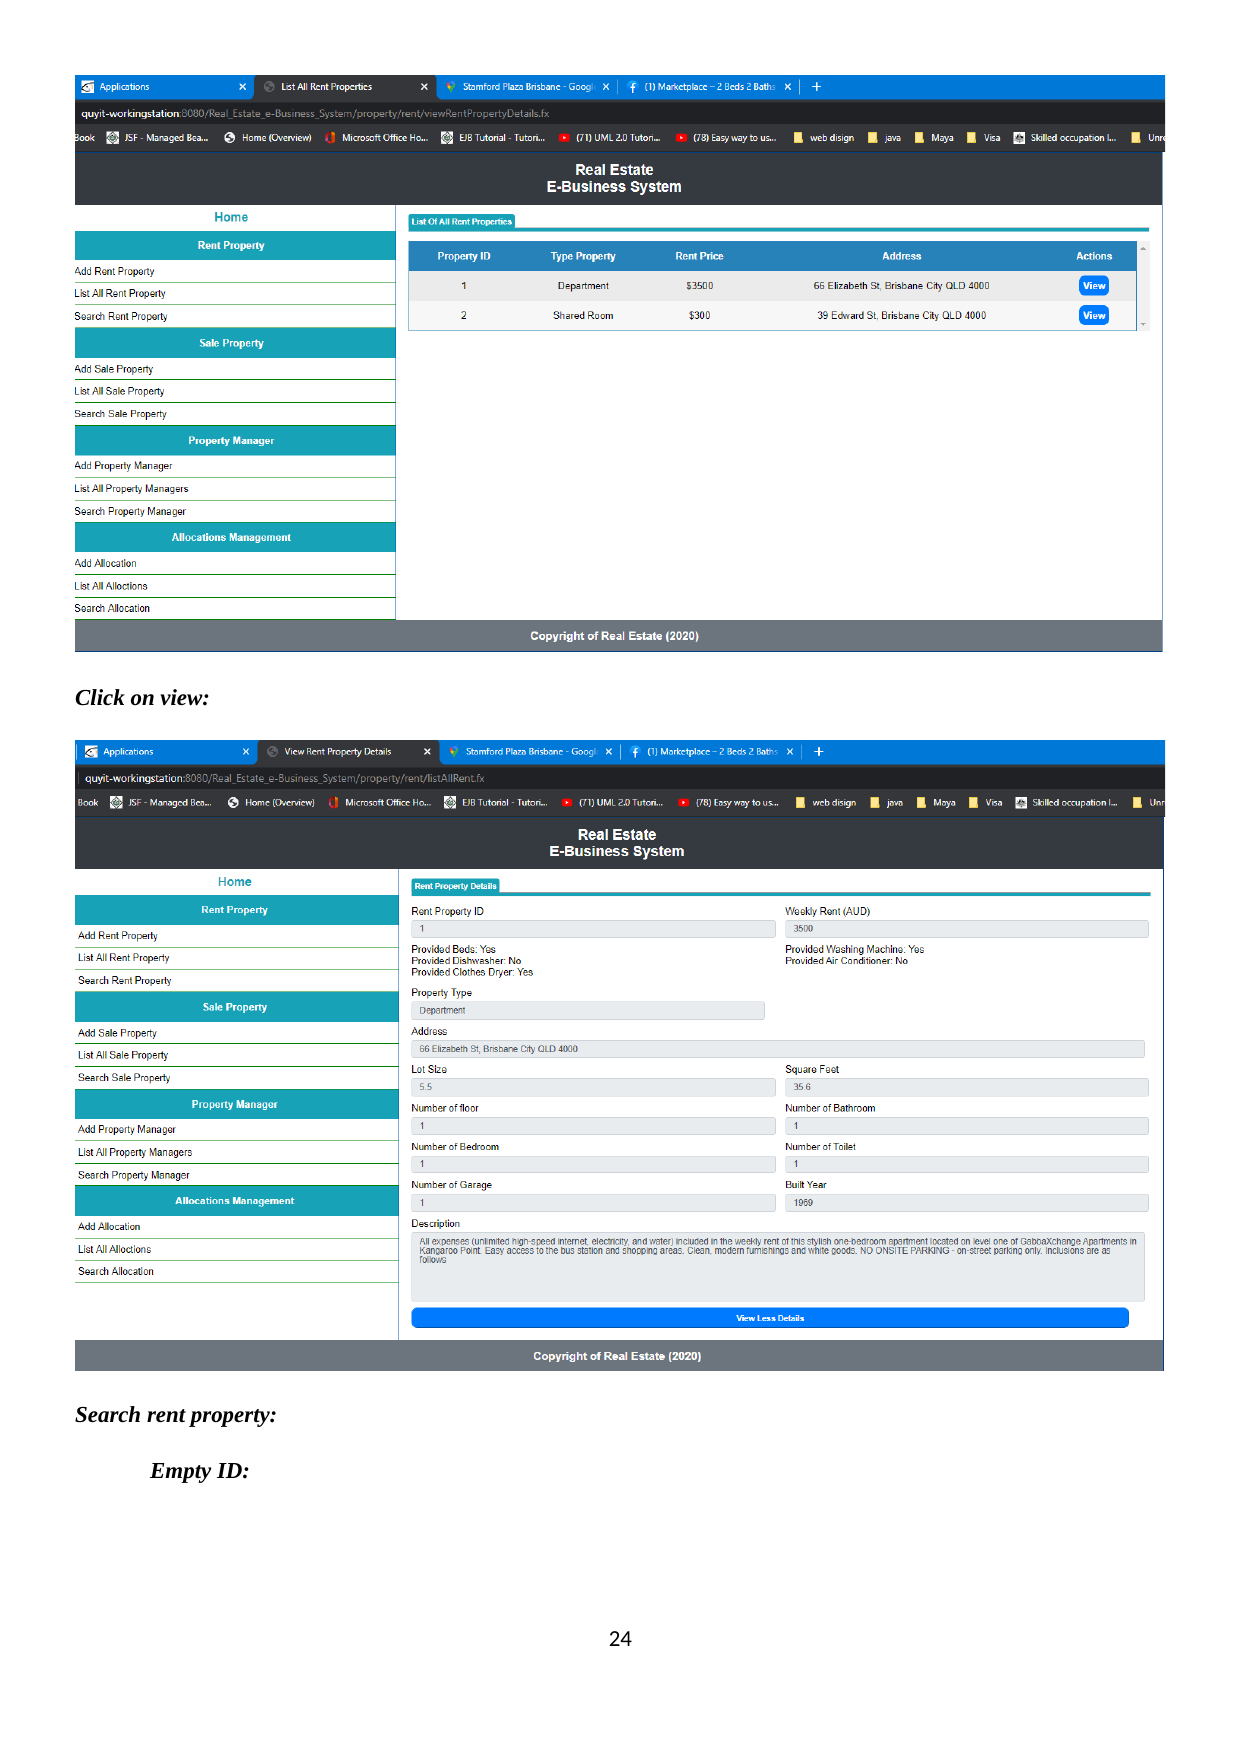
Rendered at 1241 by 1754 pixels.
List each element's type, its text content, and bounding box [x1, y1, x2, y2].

text Click on view: [75, 684, 1165, 710]
picture [75, 75, 1166, 654]
text Empty ID: [75, 1457, 1165, 1484]
text Search rent property: [75, 1401, 1165, 1428]
picture [75, 740, 1166, 1371]
